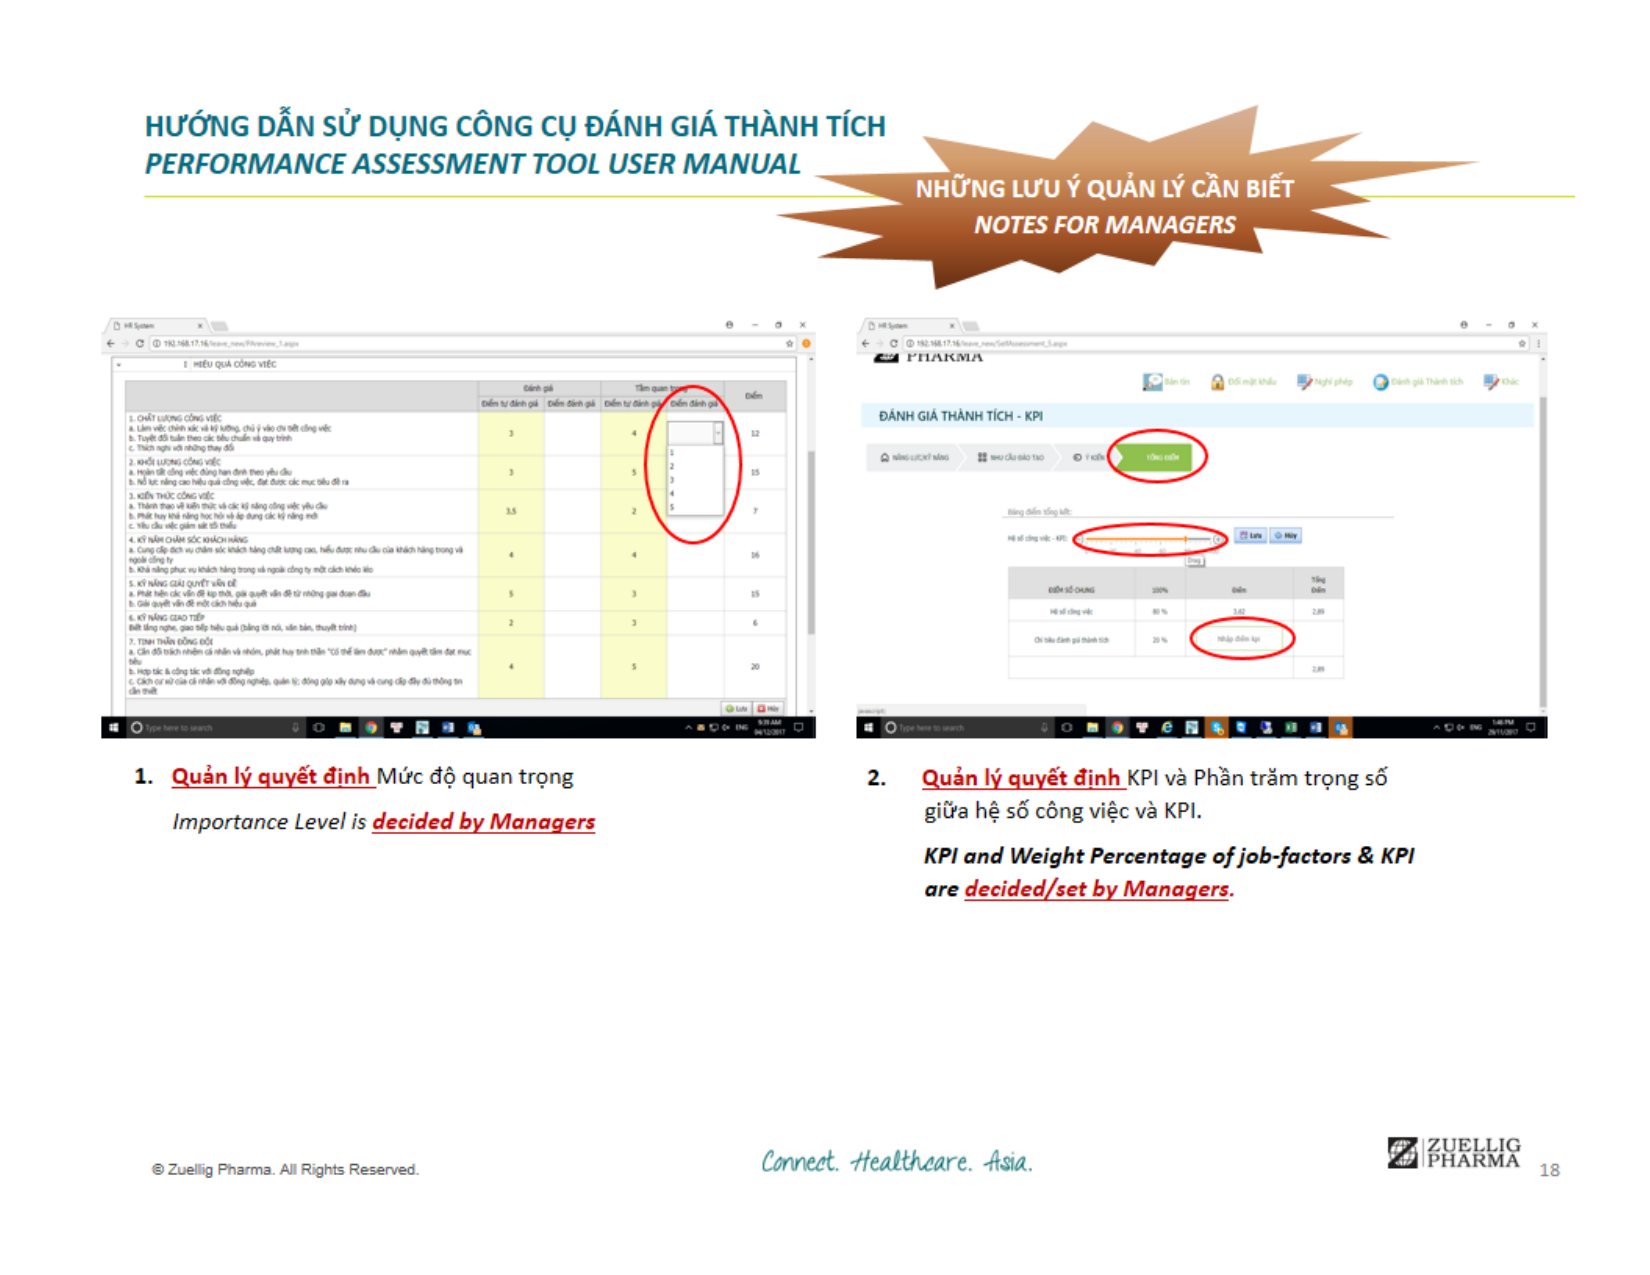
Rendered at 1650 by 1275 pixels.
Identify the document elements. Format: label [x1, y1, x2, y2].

picture [75, 75, 1575, 1200]
